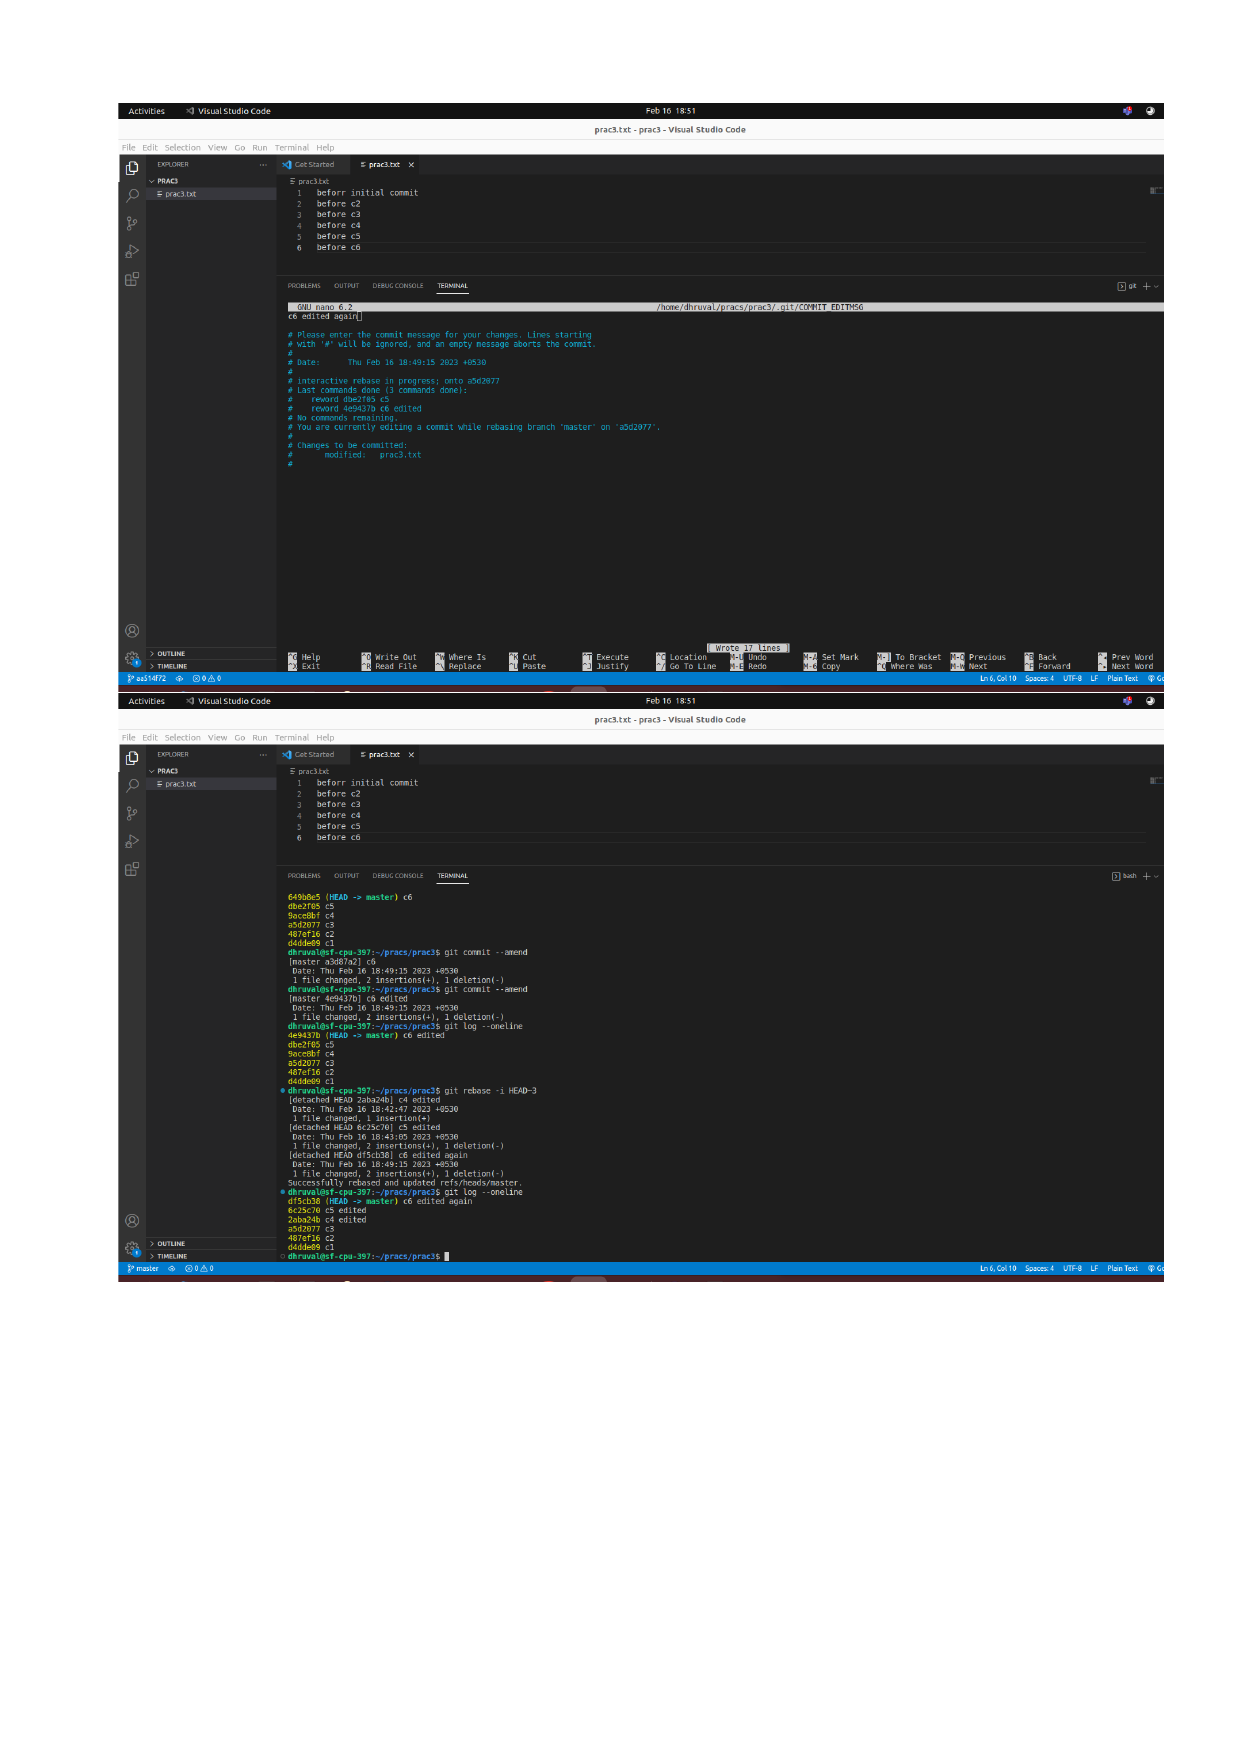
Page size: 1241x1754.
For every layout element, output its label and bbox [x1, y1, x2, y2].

picture [118, 103, 1164, 692]
picture [118, 693, 1164, 1282]
